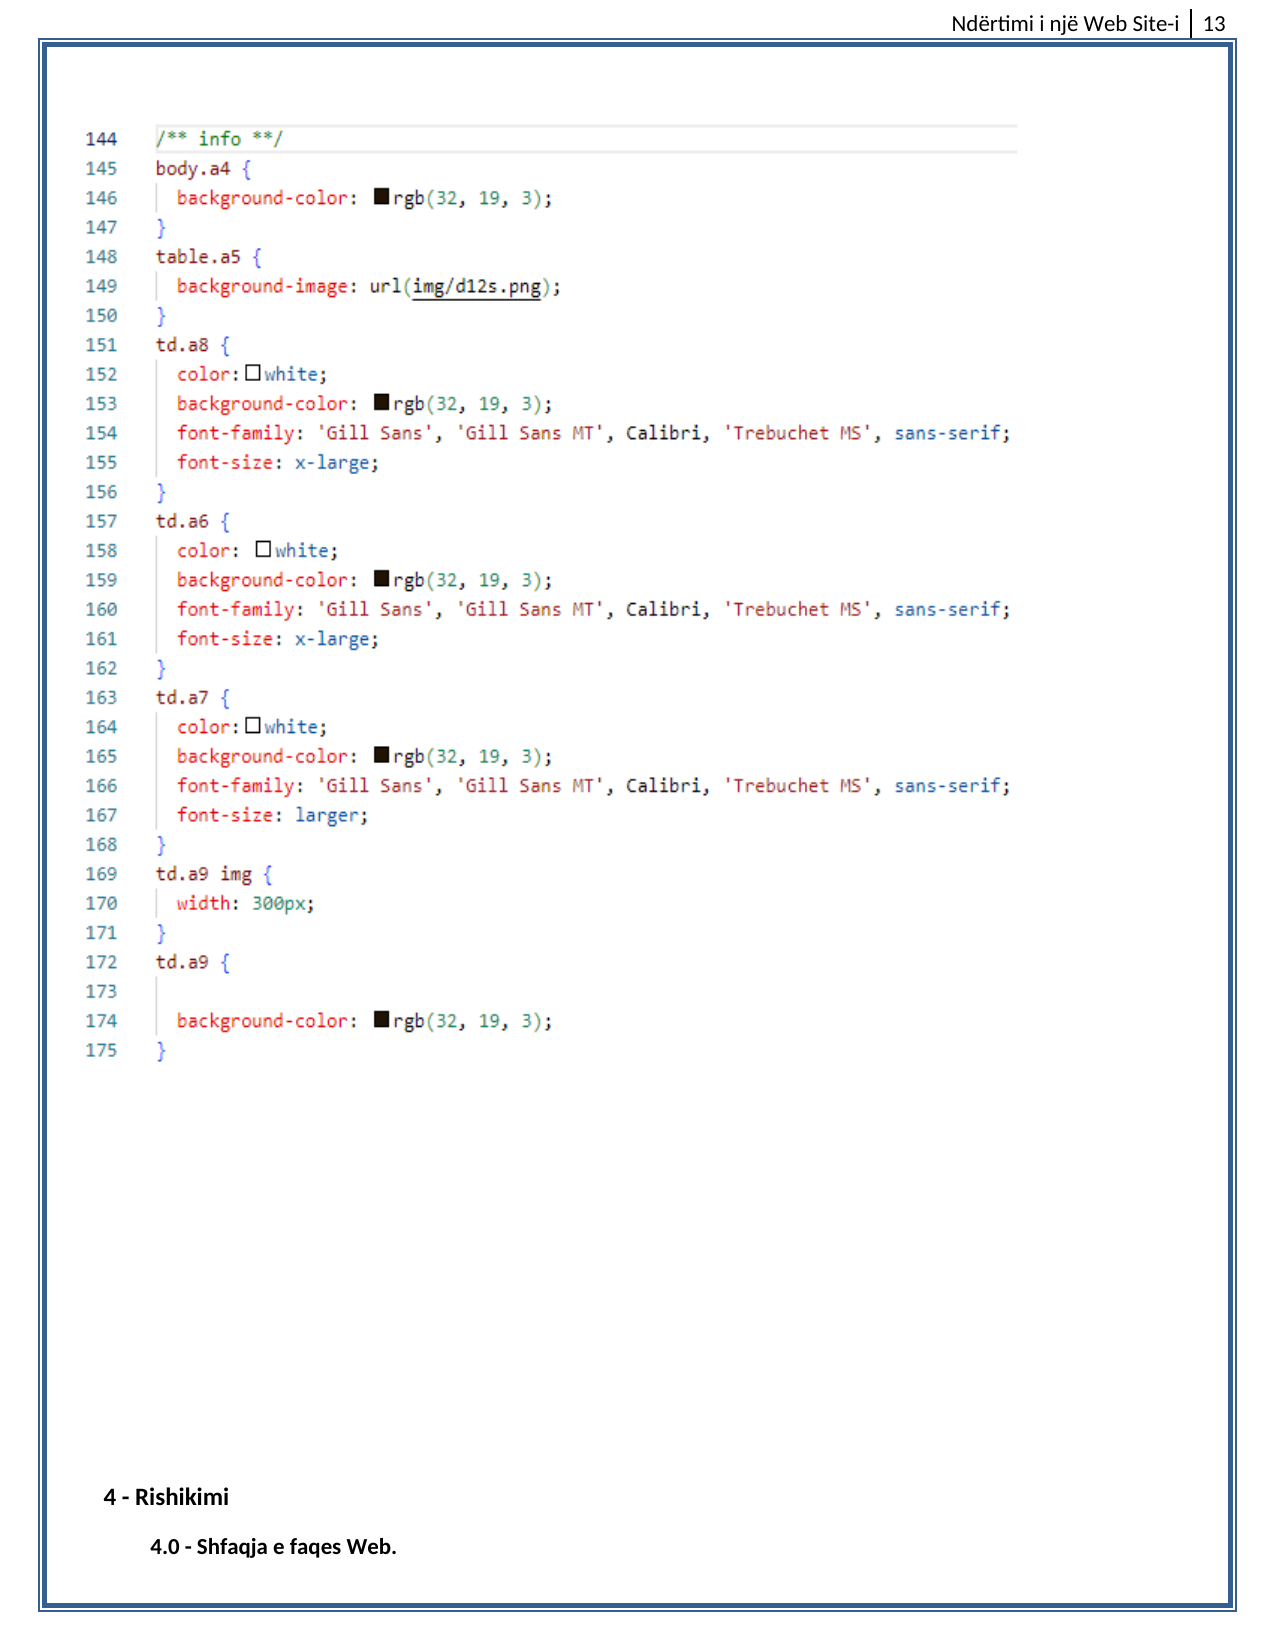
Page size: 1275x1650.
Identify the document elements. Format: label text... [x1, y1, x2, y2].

text 4.0 - Shfaqja e faqes Web. [75, 1532, 1200, 1560]
picture [75, 123, 1018, 1070]
text 4 - Rishikimi [75, 1481, 1200, 1511]
